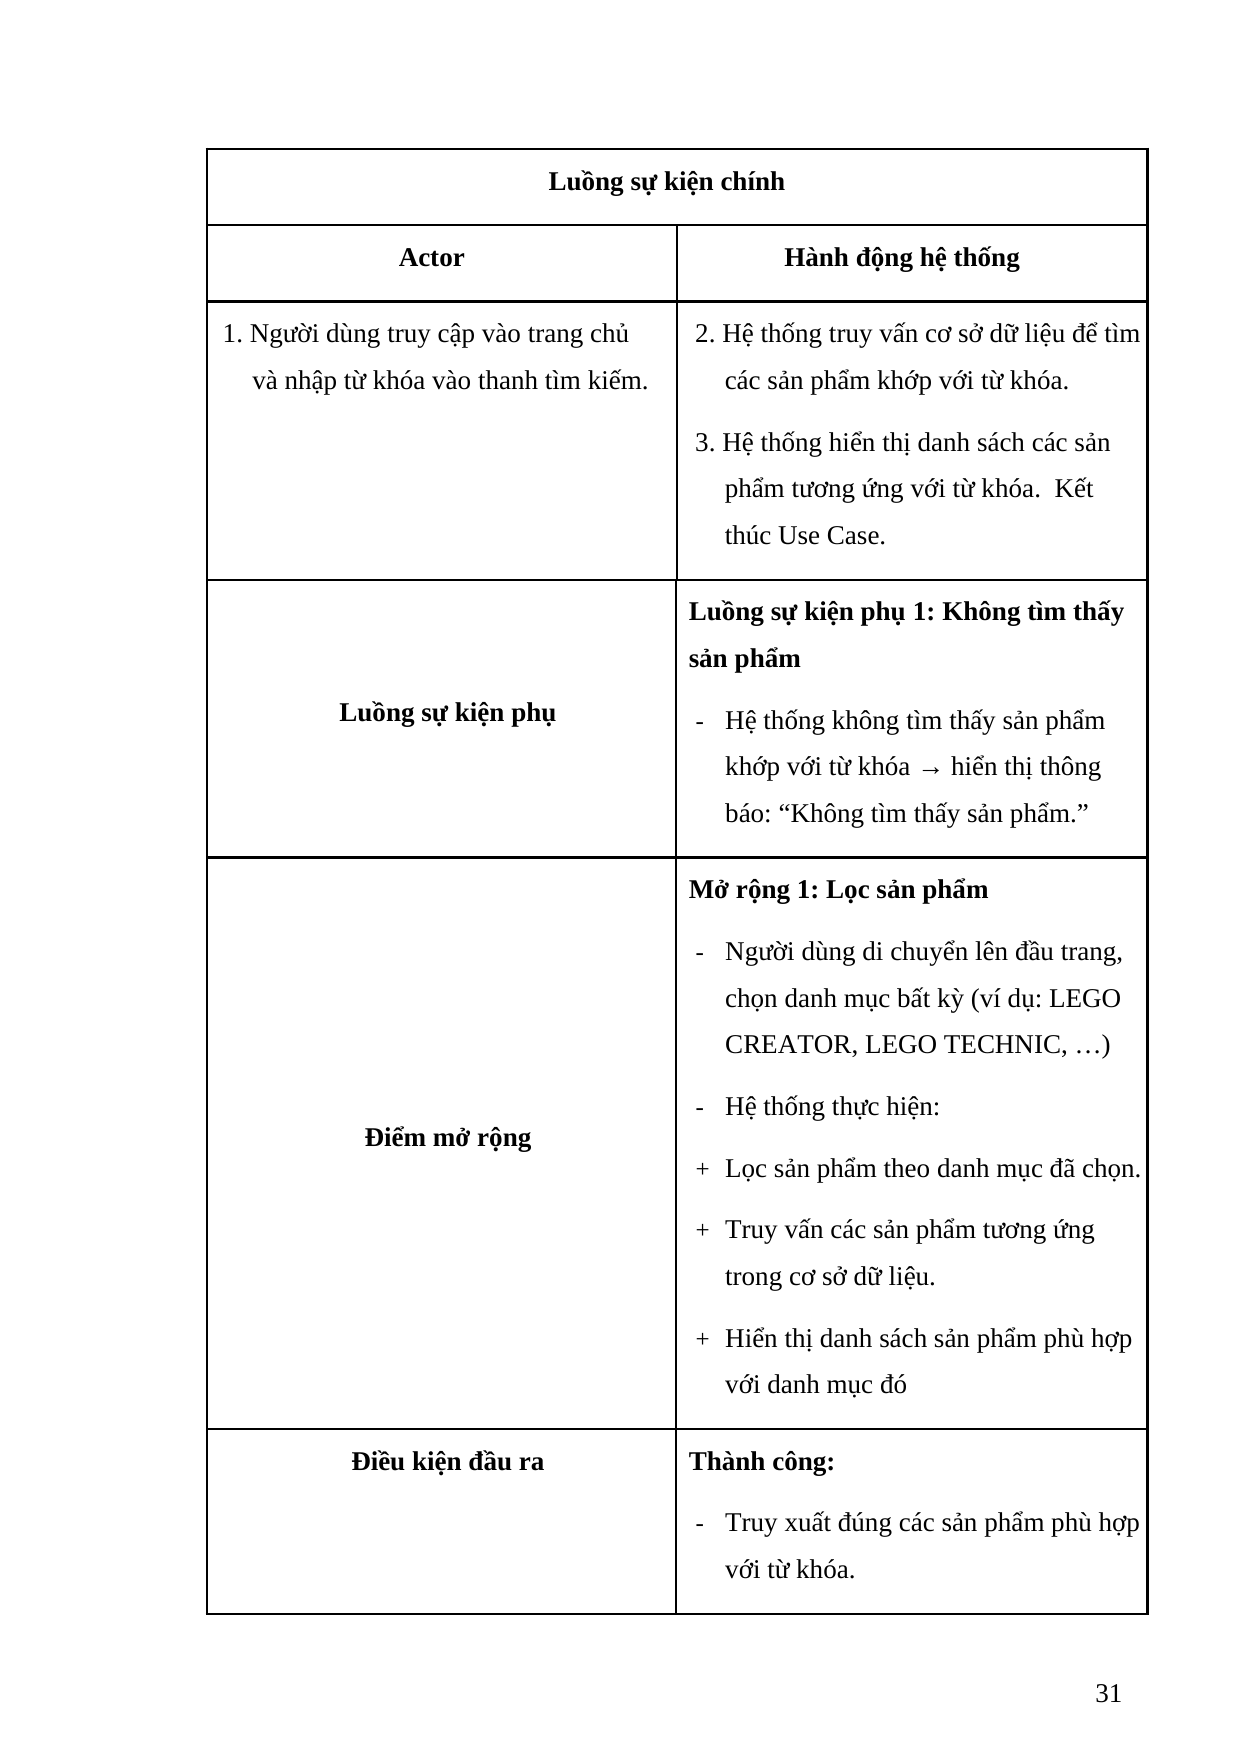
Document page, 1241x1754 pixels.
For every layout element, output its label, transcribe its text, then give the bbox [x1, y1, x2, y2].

table_cell Mở rộng 1: Lọc sản phẩm Người dùng di chuyển lên đầu trang, chọn danh mục bất kỳ (ví dụ: LEGO CREATOR, LEGO TECHNIC, …) Hệ thống thực hiện: Lọc sản phẩm theo danh mục đã chọn. Truy vấn các sản phẩm tương ứng trong cơ sở dữ liệu. Hiển thị danh sách sản phẩm phù hợp với danh mục đó [677, 859, 1146, 1428]
table_cell Điểm mở rộng [208, 859, 675, 1428]
table_cell 1. Người dùng truy cập vào trang chủ và nhập từ khóa vào thanh tìm kiếm. [208, 303, 676, 578]
table_cell 2. Hệ thống truy vấn cơ sở dữ liệu để tìm các sản phẩm khớp với từ khóa. 3. Hệ thống hiển thị danh sách các sản phẩm tương ứng với từ khóa. Kết thúc Use Case. [678, 303, 1146, 578]
table_cell Luồng sự kiện phụ 1: Không tìm thấy sản phẩm Hệ thống không tìm thấy sản phẩm khớp với từ khóa → hiển thị thông báo: “Không tìm thấy sản phẩm.” [677, 581, 1146, 856]
table_cell Điều kiện đầu ra [208, 1430, 675, 1612]
table_cell Actor [208, 226, 676, 300]
table_cell Luồng sự kiện phụ [208, 581, 675, 856]
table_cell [677, 1430, 1146, 1612]
table_cell Luồng sự kiện chính [208, 150, 1146, 224]
table_cell Hành động hệ thống [678, 226, 1146, 300]
